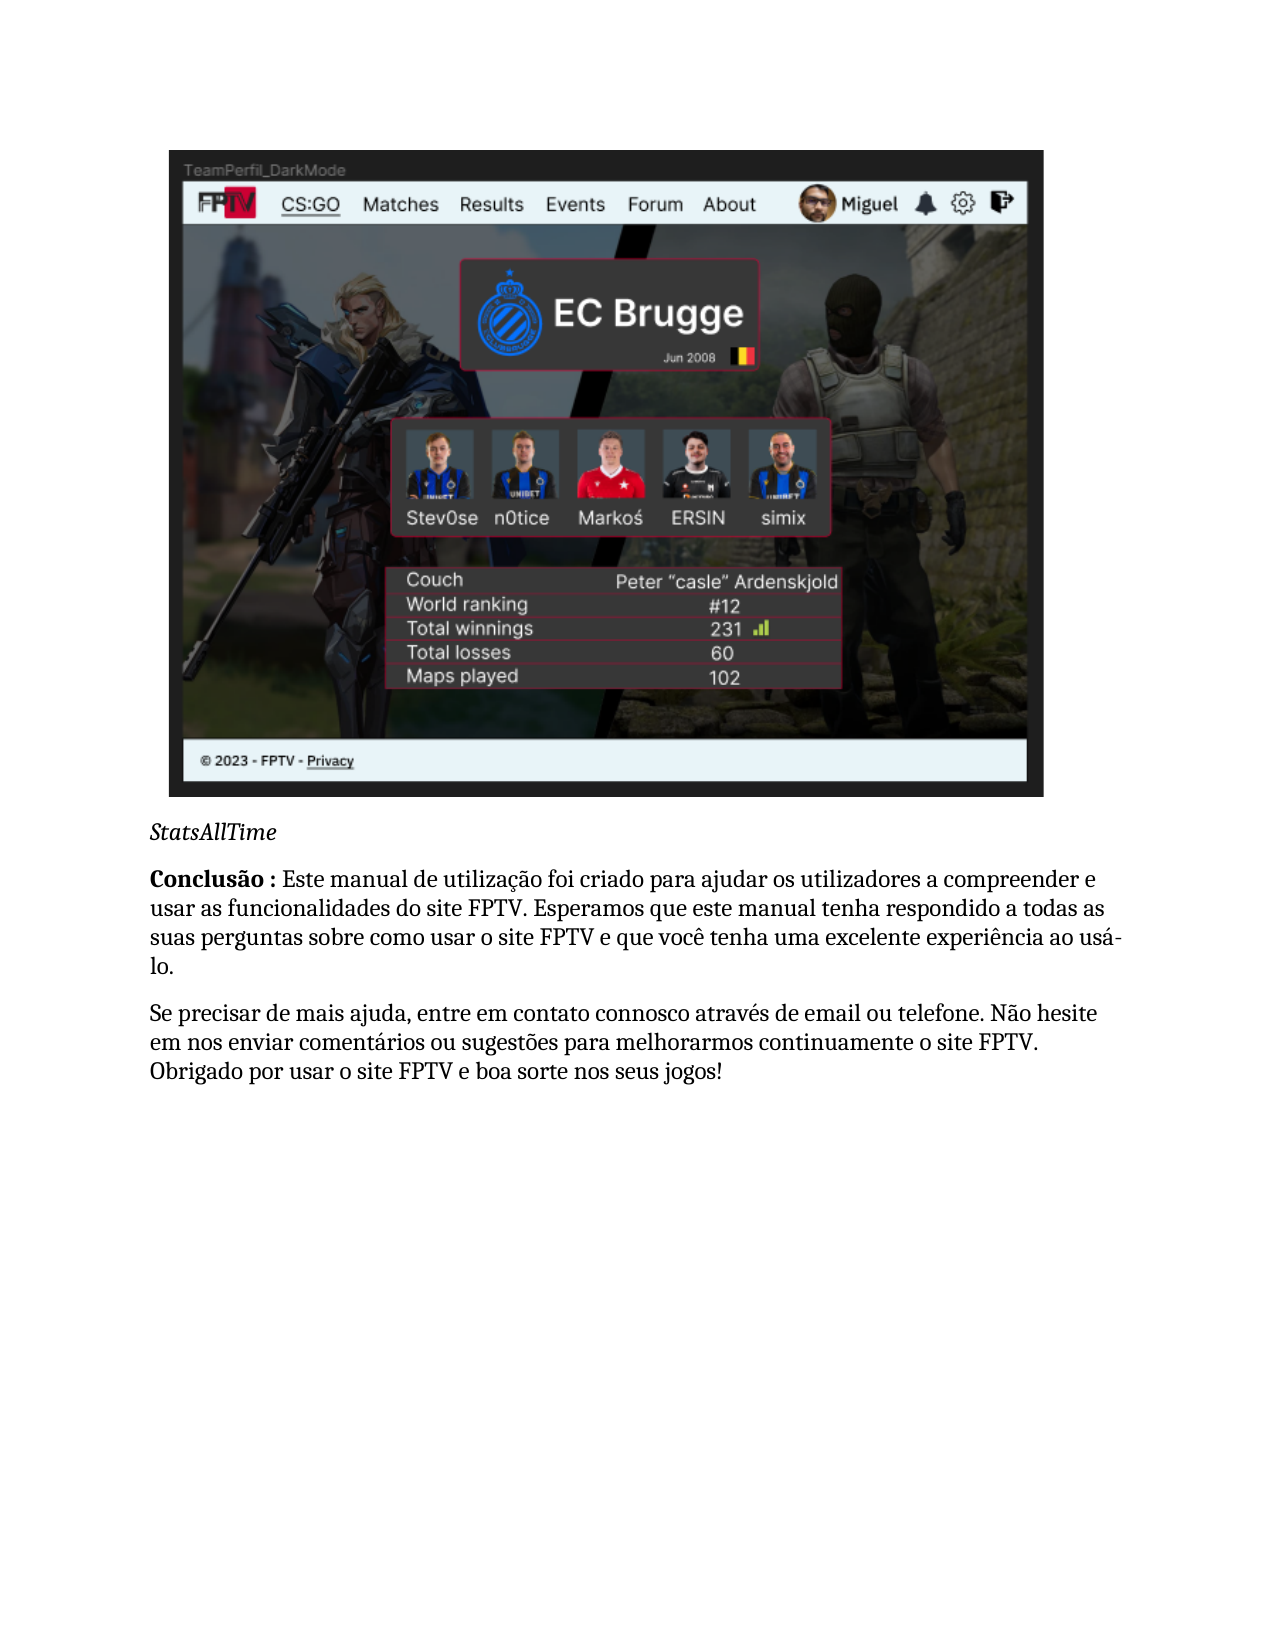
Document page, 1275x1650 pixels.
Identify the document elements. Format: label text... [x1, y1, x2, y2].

text Se precisar de mais ajuda, entre em contato connosco através de email ou telefone. Não hesite em nos enviar comentários ou sugestões para melhorarmos continuamente o site FPTV. Obrigado por usar o site FPTV e boa sorte nos seus jogos! [150, 999, 1125, 1085]
text Conclusão : Este manual de utilização foi criado para ajudar os utilizadores a compreender e usar as funcionalidades do site FPTV. Esperamos que este manual tenha respondido a todas as suas perguntas sobre como usar o site FPTV e que você tenha uma excelente experiência ao usá-lo. [150, 865, 1125, 980]
picture [168, 150, 1044, 797]
text StatsAllTime [150, 818, 1125, 847]
